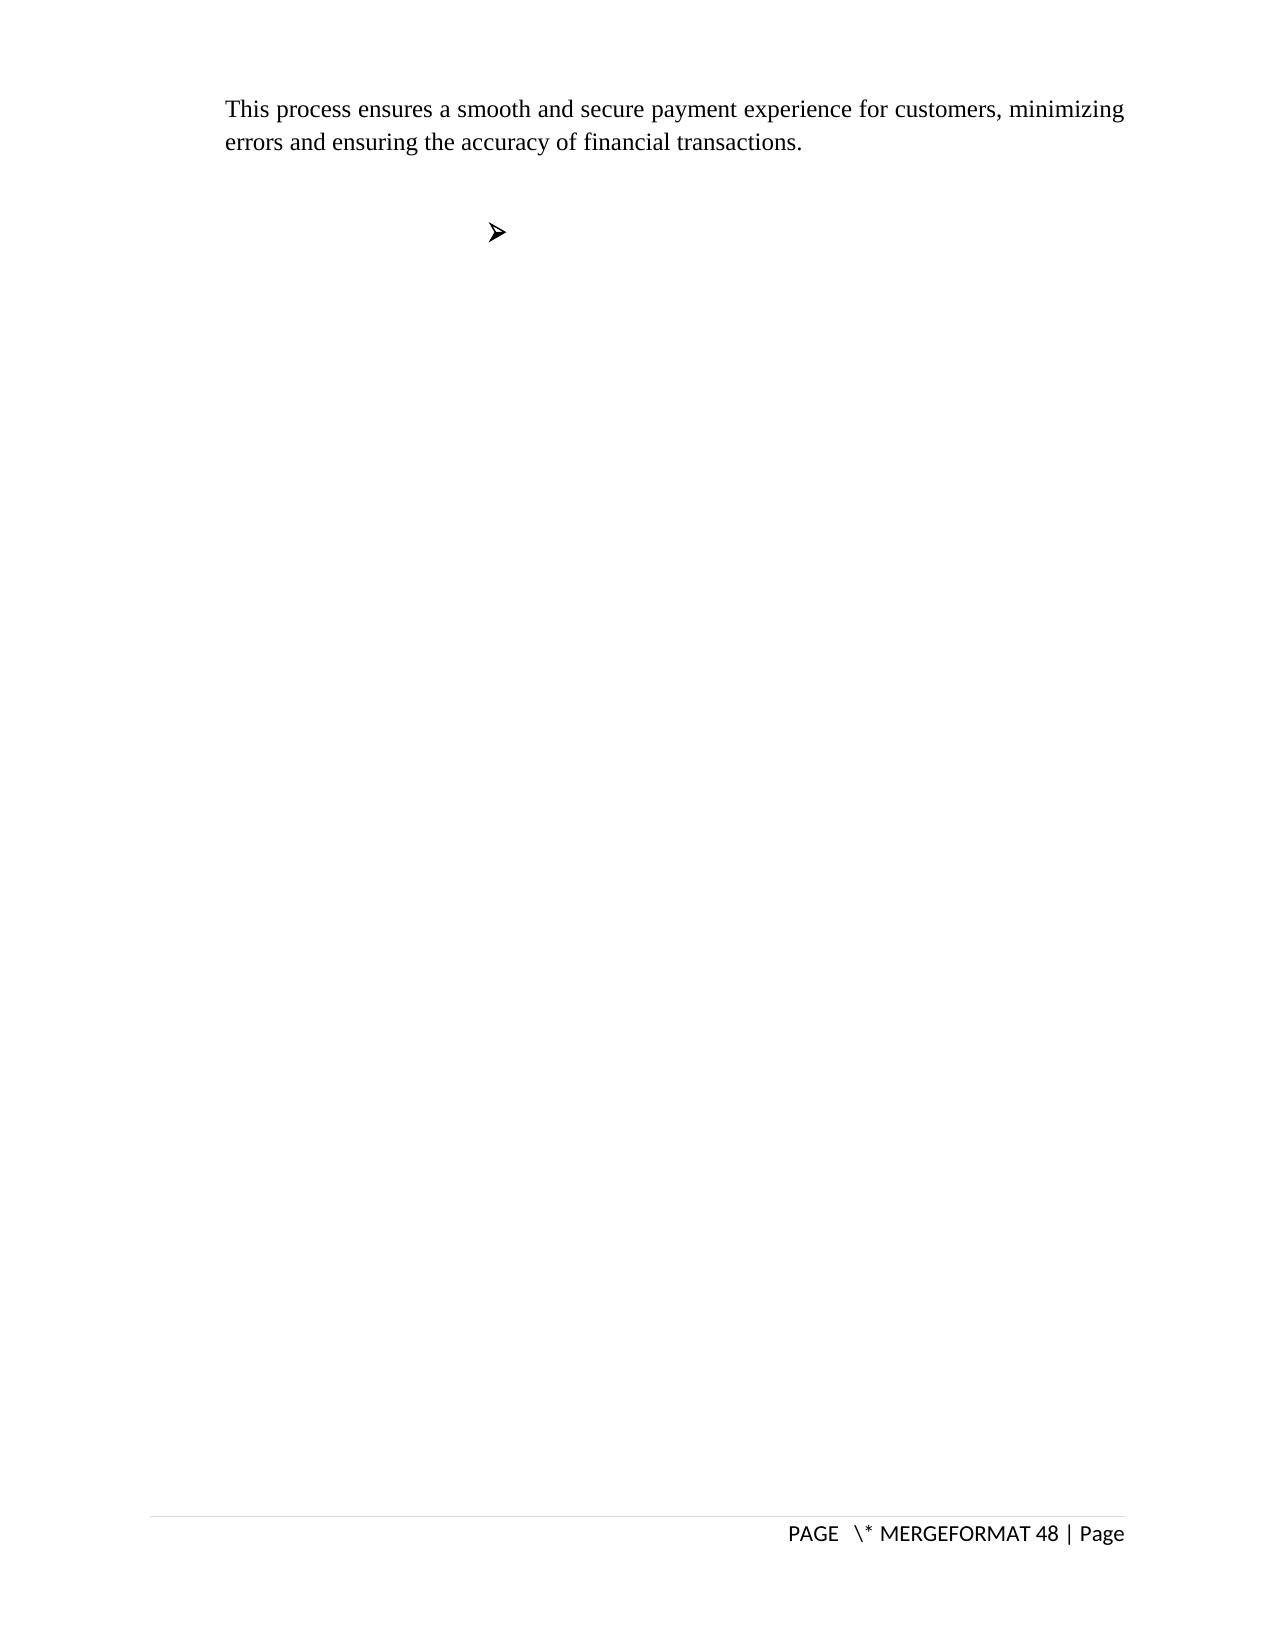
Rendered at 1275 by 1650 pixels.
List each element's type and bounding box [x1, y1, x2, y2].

list [187, 94, 1125, 156]
